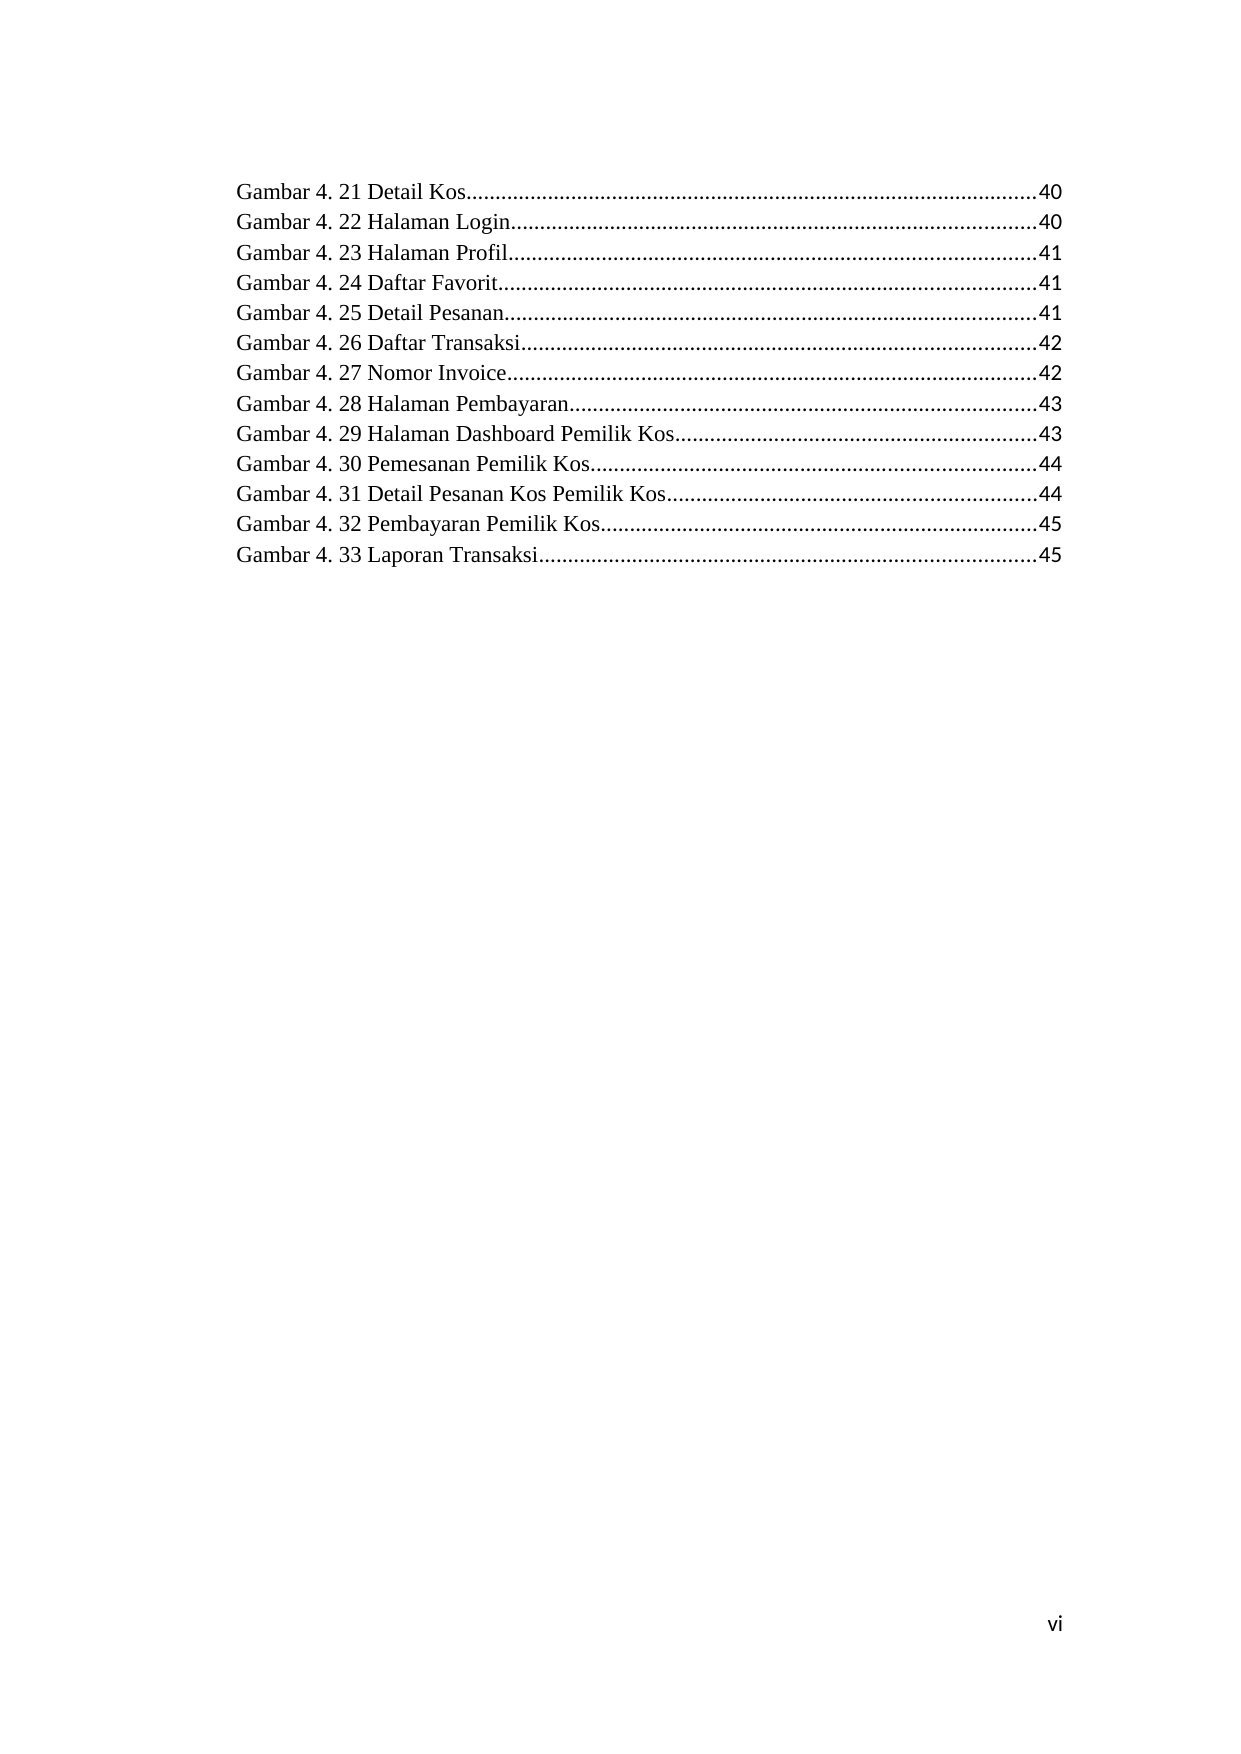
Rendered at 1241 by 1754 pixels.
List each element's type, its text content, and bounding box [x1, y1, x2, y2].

text Gambar 4. 29 Halaman Dashboard Pemilik Kos 43 [236, 419, 1063, 447]
text Gambar 4. 33 Laporan Transaksi 45 [236, 540, 1063, 568]
text Gambar 4. 31 Detail Pesanan Kos Pemilik Kos 44 [236, 479, 1063, 507]
text Gambar 4. 22 Halaman Login 40 [236, 207, 1063, 235]
text Gambar 4. 24 Daftar Favorit 41 [236, 268, 1063, 296]
text Gambar 4. 28 Halaman Pembayaran 43 [236, 389, 1063, 417]
text Gambar 4. 21 Detail Kos 40 [236, 177, 1063, 205]
text Gambar 4. 30 Pemesanan Pemilik Kos 44 [236, 449, 1063, 477]
text Gambar 4. 23 Halaman Profil 41 [236, 238, 1063, 266]
text Gambar 4. 27 Nomor Invoice 42 [236, 358, 1063, 386]
text Gambar 4. 26 Daftar Transaksi 42 [236, 328, 1063, 356]
text Gambar 4. 25 Detail Pesanan 41 [236, 298, 1063, 326]
text Gambar 4. 32 Pembayaran Pemilik Kos 45 [236, 509, 1063, 537]
